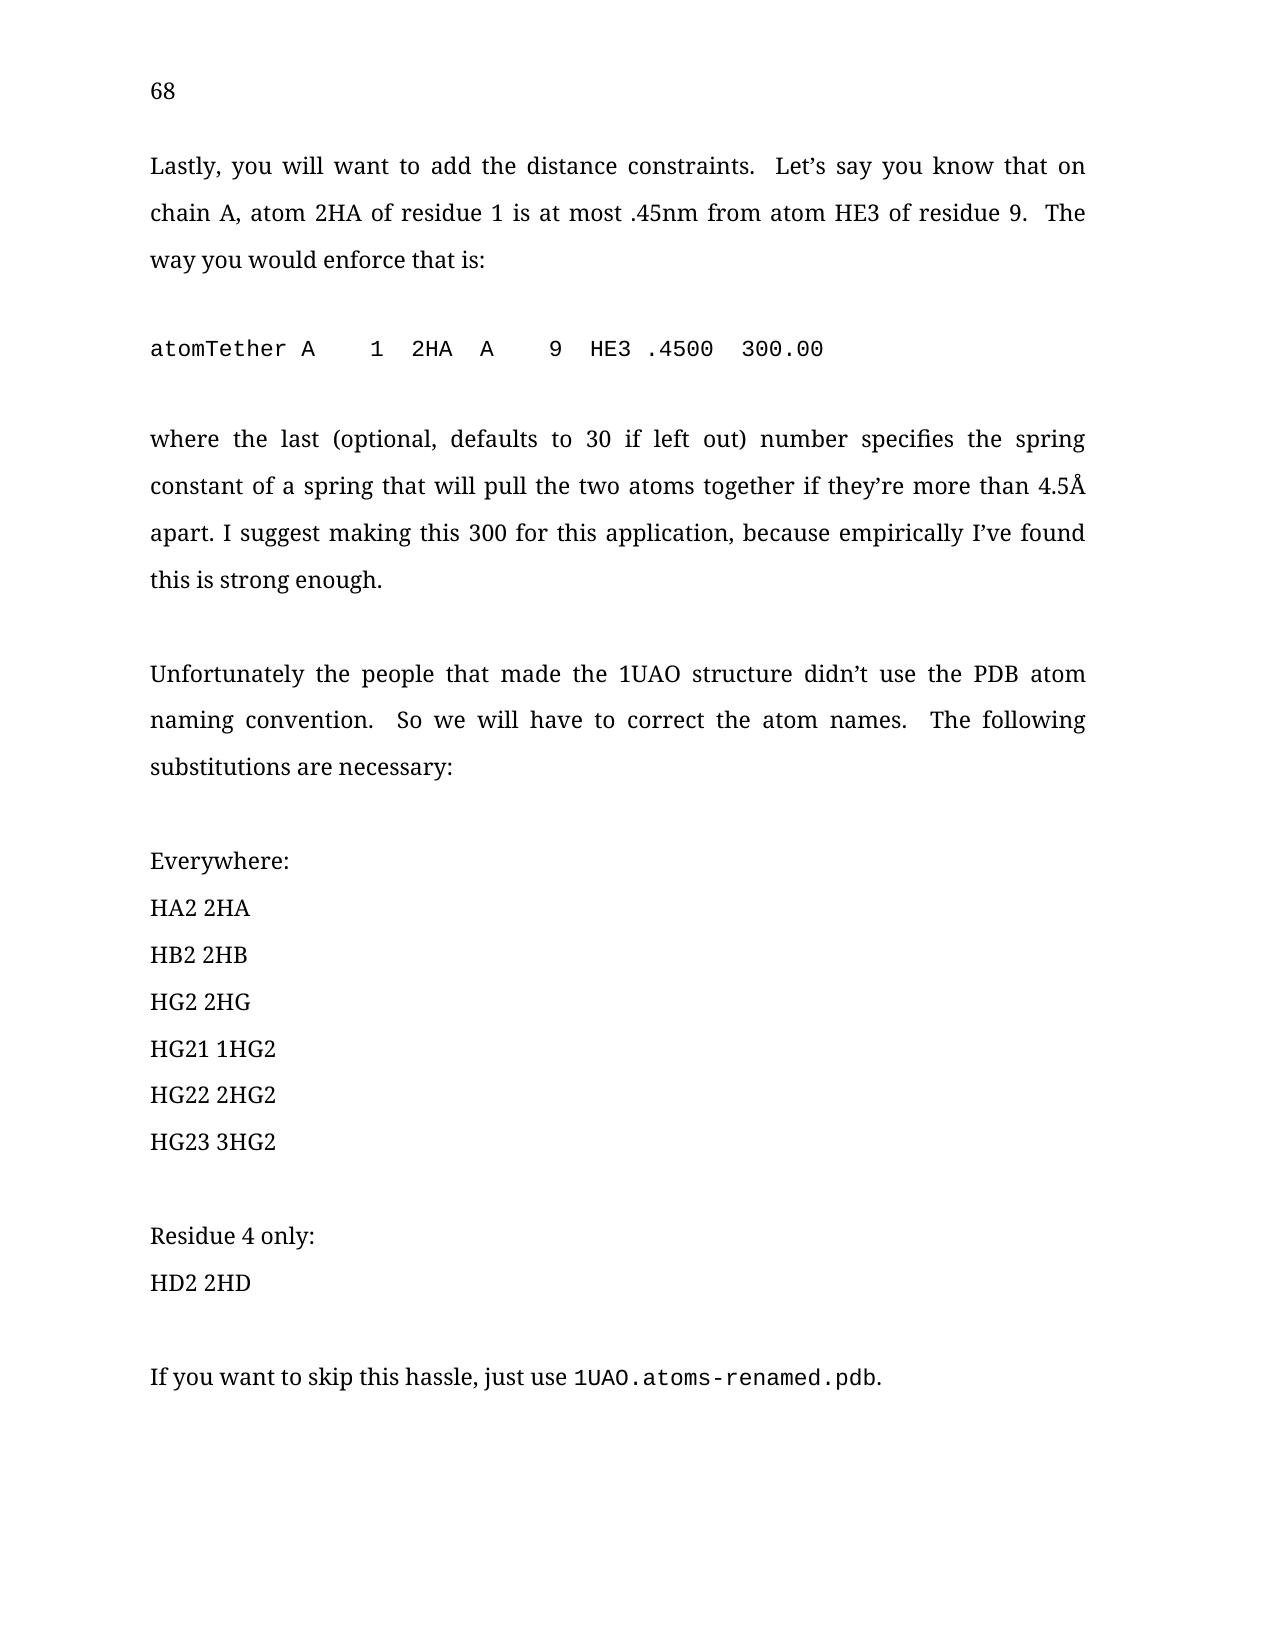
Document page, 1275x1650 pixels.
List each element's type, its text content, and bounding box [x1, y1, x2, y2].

text HD2 2HD [150, 1267, 1087, 1298]
text HB2 2HB [150, 939, 1087, 970]
text HG2 2HG [150, 986, 1087, 1017]
text Everywhere: [150, 845, 1087, 876]
text Lastly, you will want to add the distance constraints. Let’s say you know that on chain A, atom 2HA of residue 1 is at most .45nm from atom HE3 of residue 9. The way you would enforce that is: [150, 150, 1087, 275]
text where the last (optional, defaults to 30 if left out) number specifies the spring constant of a spring that will pull the two atoms together if they’re more than 4.5Å apart. I suggest making this 300 for this application, because empirically I’ve found this is strong enough. [150, 423, 1087, 595]
text HA2 2HA [150, 892, 1087, 923]
text atomTether A 1 2HA A 9 HE3 .4500 300.00 [150, 337, 1087, 363]
text If you want to skip this hassle, just use 1UAO.atoms-renamed.pdb. [150, 1361, 1087, 1392]
text HG21 1HG2 [150, 1033, 1087, 1064]
text Unfortunately the people that made the 1UAO structure didn’t use the PDB atom naming convention. So we will have to correct the atom names. The following substitutions are necessary: [150, 658, 1087, 783]
text Residue 4 only: [150, 1220, 1087, 1251]
text HG22 2HG2 [150, 1079, 1087, 1111]
text HG23 3HG2 [150, 1126, 1087, 1158]
